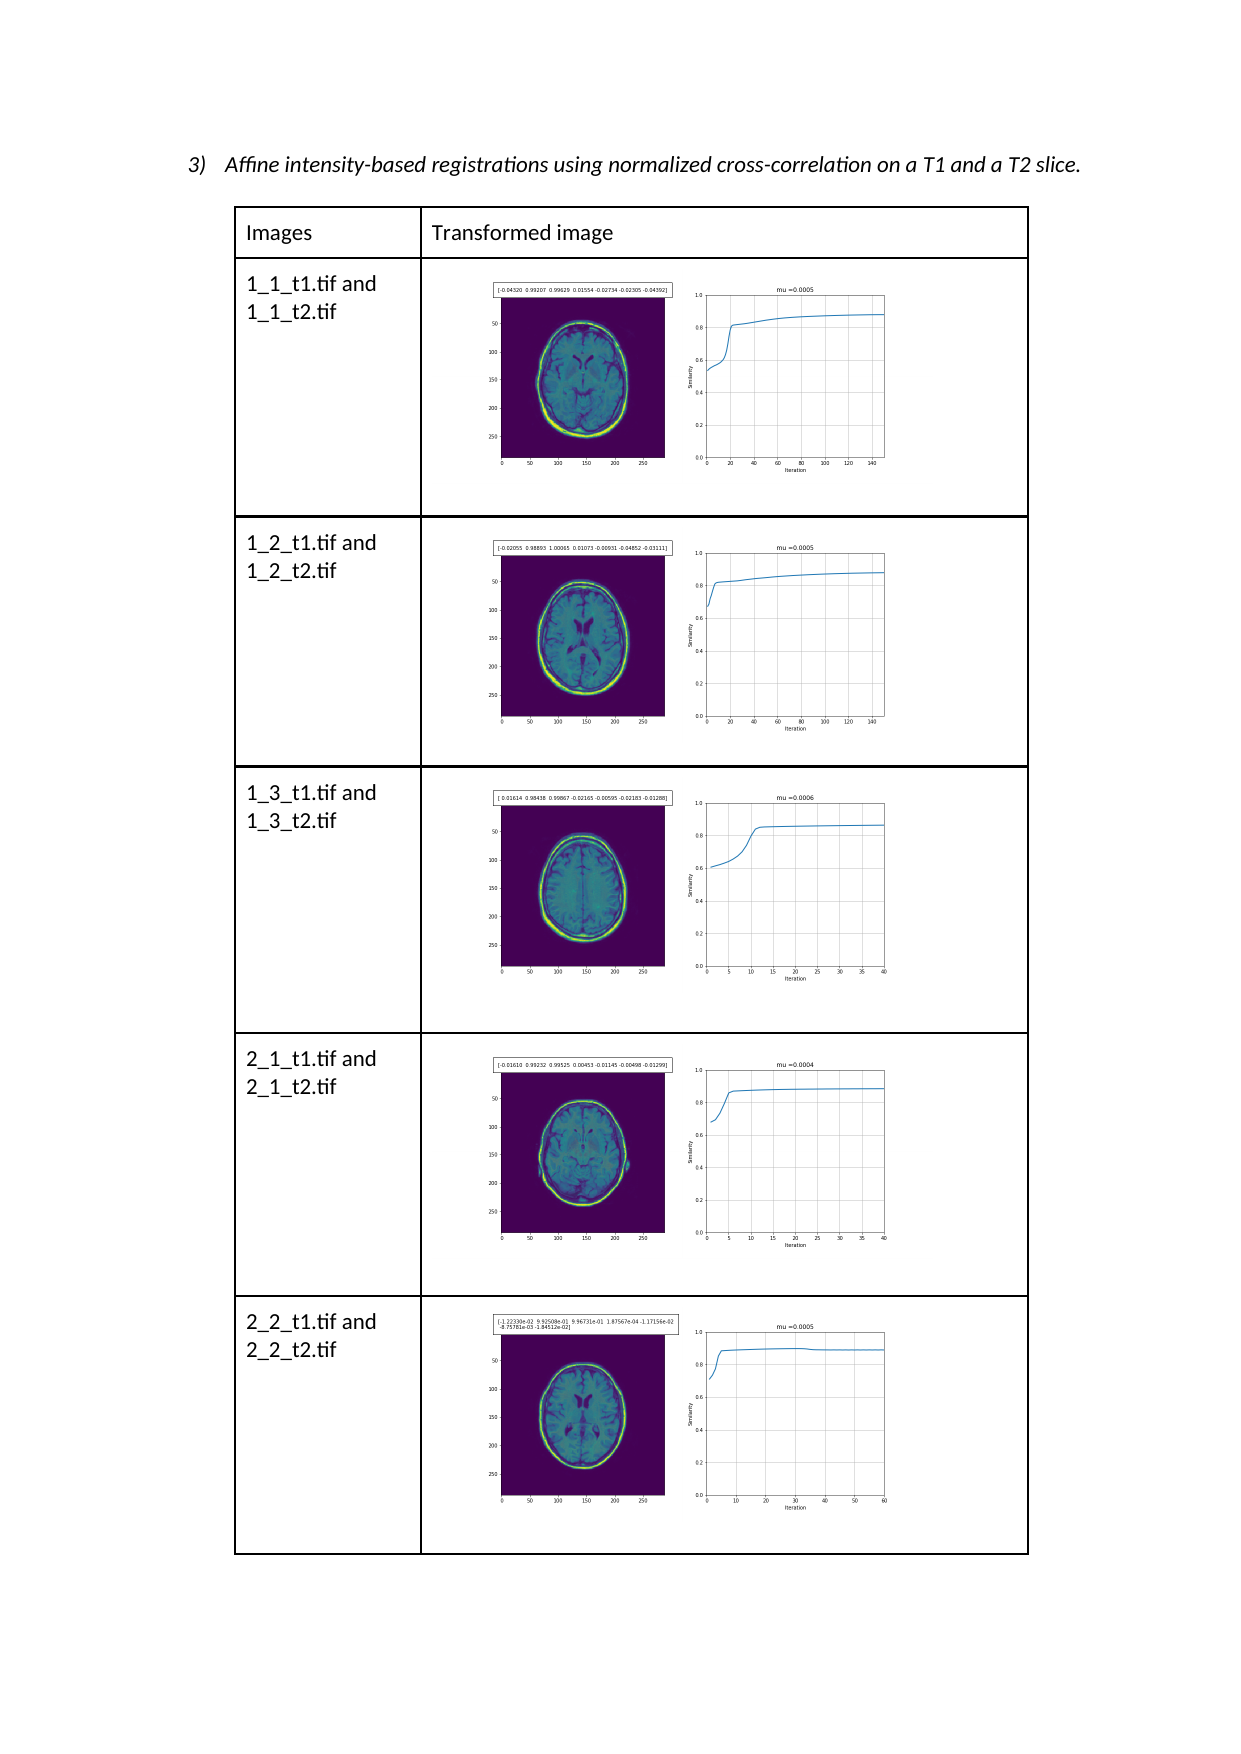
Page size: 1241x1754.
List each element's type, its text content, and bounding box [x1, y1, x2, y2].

table_cell [422, 1034, 1027, 1294]
table_cell 1_2_t1.tif and 1_2_t2.tif [236, 518, 420, 765]
picture [431, 1307, 934, 1522]
picture [431, 1044, 934, 1259]
table_cell [422, 768, 1027, 1032]
table_cell 1_1_t1.tif and 1_1_t2.tif [236, 259, 420, 515]
picture [431, 777, 934, 993]
table_cell 1_3_t1.tif and 1_3_t2.tif [236, 768, 420, 1032]
list Affine intensity-based registrations using normalized cross-correlation on a T1 and a T2 slice. [187, 150, 1090, 178]
picture [431, 269, 934, 484]
picture [431, 527, 934, 743]
table_header Images [236, 208, 420, 257]
table_cell 2_1_t1.tif and 2_1_t2.tif [236, 1034, 420, 1294]
table_cell [422, 1297, 1027, 1553]
table_header Transformed image [422, 208, 1027, 257]
table_cell 2_2_t1.tif and 2_2_t2.tif [236, 1297, 420, 1553]
table_cell [422, 259, 1027, 515]
table_cell [422, 518, 1027, 765]
